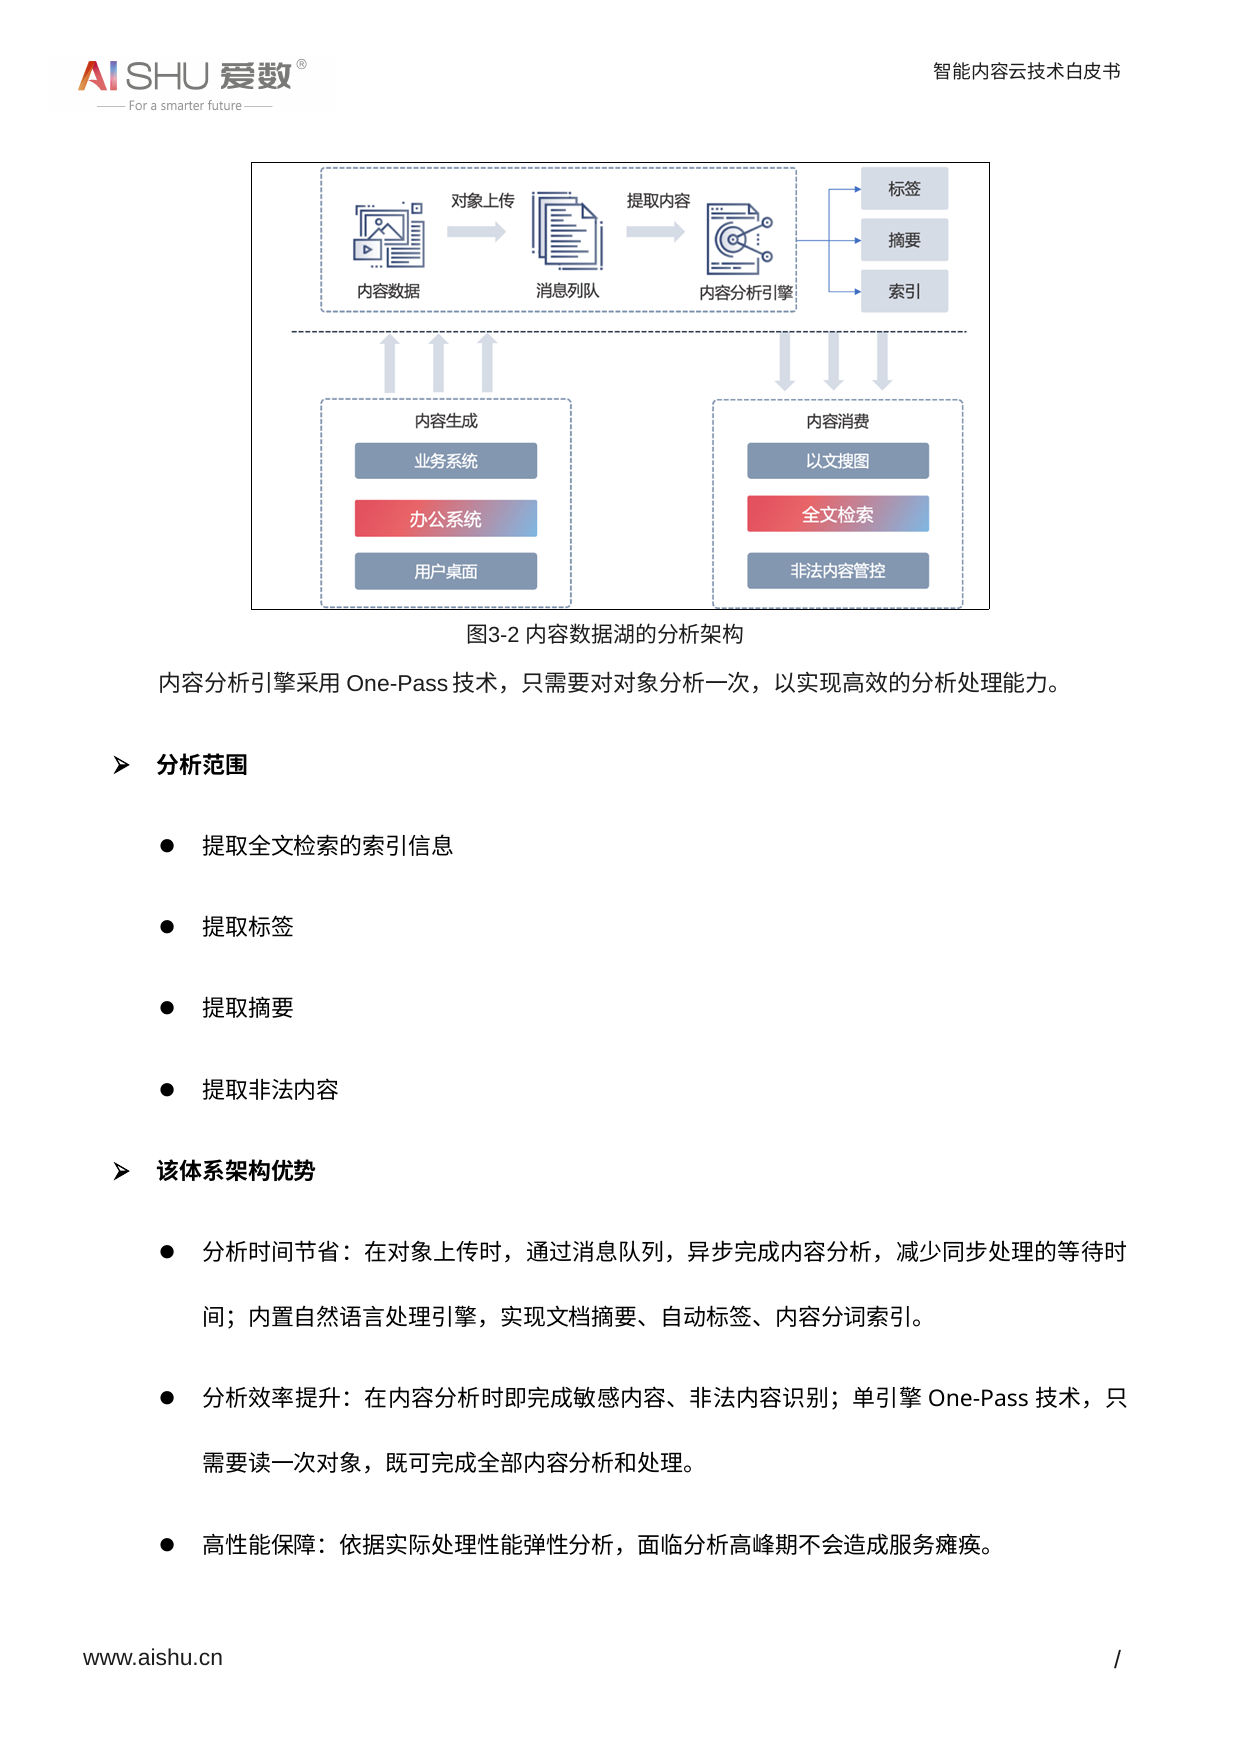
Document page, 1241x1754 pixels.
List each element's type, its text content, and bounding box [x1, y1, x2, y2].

list 提取全文检索的索引信息 [158, 812, 1128, 877]
text 内容数据湖的分析架构 [112, 617, 1128, 649]
list 提取摘要 [158, 974, 1128, 1039]
text 内容分析引擎采用One-Pass技术，只需要对对象分析一次，以实现高效的分析处理能力。 [112, 649, 1128, 714]
list 分析时间节省：在对象上传时，通过消息队列，异步完成内容分析，减少同步处理的等待时间；内置自然语言处理引擎，实现文档摘要、自动标签、内容分词索引。 [158, 1218, 1128, 1348]
list 该体系架构优势 [112, 1137, 1128, 1202]
list 分析范围 [112, 731, 1128, 796]
list 高性能保障：依据实际处理性能弹性分析，面临分析高峰期不会造成服务瘫痪。 [158, 1511, 1128, 1576]
list 分析效率提升：在内容分析时即完成敏感内容、非法内容识别；单引擎 One-Pass 技术，只需要读一次对象，既可完成全部内容分析和处理。 [158, 1364, 1128, 1494]
list 提取非法内容 [158, 1056, 1128, 1121]
list 提取标签 [158, 893, 1128, 958]
picture [47, 56, 337, 113]
picture [252, 163, 989, 609]
